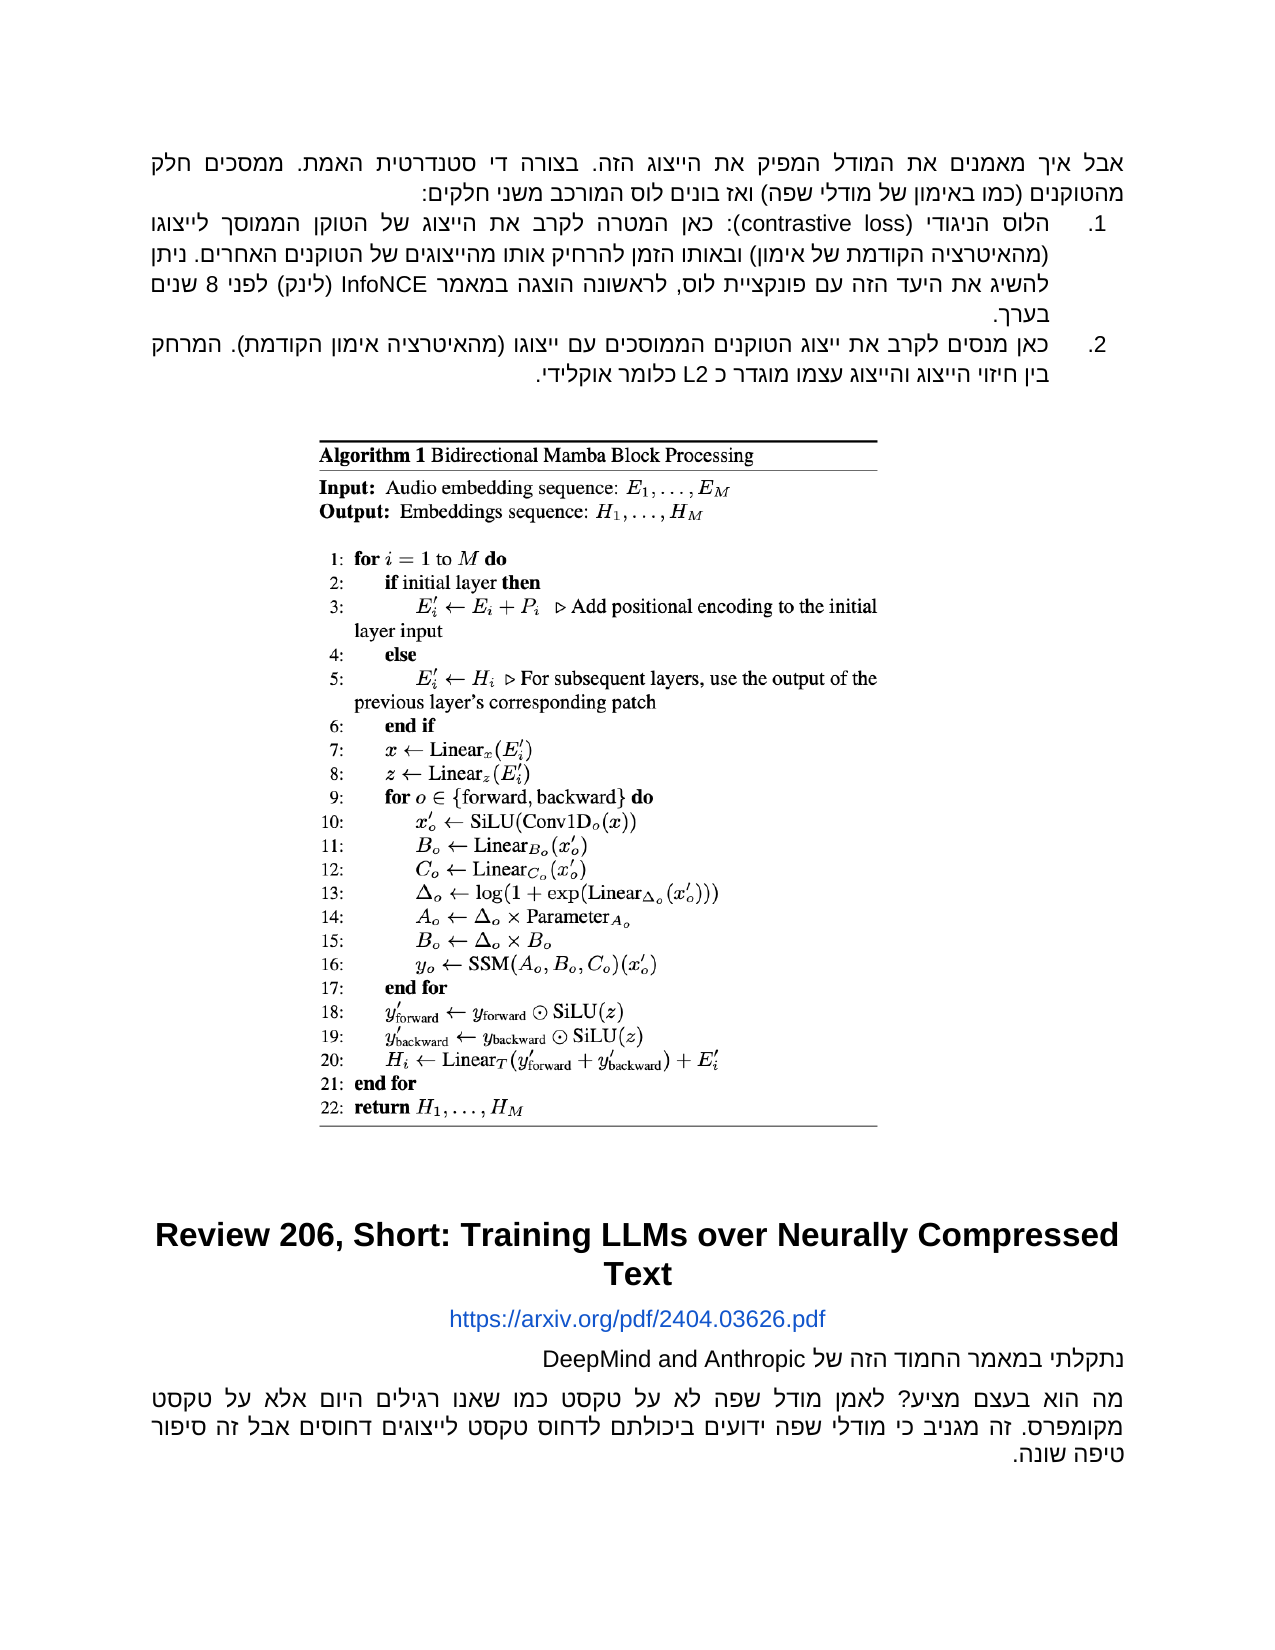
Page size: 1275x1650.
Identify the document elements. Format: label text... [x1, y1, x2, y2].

text אבל איך מאמנים את המודל המפיק את הייצוג הזה. בצורה די סטנדרטית האמת. ממסכים חלק מהטוקנים (כמו באימון של מודלי שפה) ואז בונים לוס המורכב משני חלקים: [150, 150, 1125, 207]
list כאן מנסים לקרב את ייצוג הטוקנים הממוסכים עם ייצוגו (מהאיטרציה אימון הקודמת). המרחק בין חיזוי הייצוג והייצוג עצמו מוגדר כ L2 כלומר אוקלידי. [150, 331, 1087, 388]
text מה הוא בעצם מציע? לאמן מודל שפה לא על טקסט כמו שאנו רגילים היום אלא על טקסט מקומפרס. זה מגניב כי מודלי שפה ידועים ביכולתם לדחוס טקסט לייצוגים דחוסים אבל זה סיפור טיפה שונה. [150, 1385, 1125, 1468]
text https://arxiv.org/pdf/2404.03626.pdf [150, 1305, 1125, 1332]
picture [310, 421, 889, 1144]
subtitle Review 206, Short: Training LLMs over Neurally Compressed Text [150, 1216, 1125, 1292]
text נתקלתי במאמר החמוד הזה של DeepMind and Anthropic [150, 1345, 1125, 1373]
list הלוס הניגודי (contrastive loss): כאן המטרה לקרב את הייצוג של הטוקן הממוסך לייצוגו (מהאיטרציה הקודמת של אימון) ובאותו הזמן להרחיק אותו מהייצוגים של הטוקנים האחרים. ניתן להשיג את היעד הזה עם פונקציית לוס, לראשונה הוצגה במאמר InfoNCE (לינק) לפני 8 שנים בערך. [150, 210, 1087, 327]
